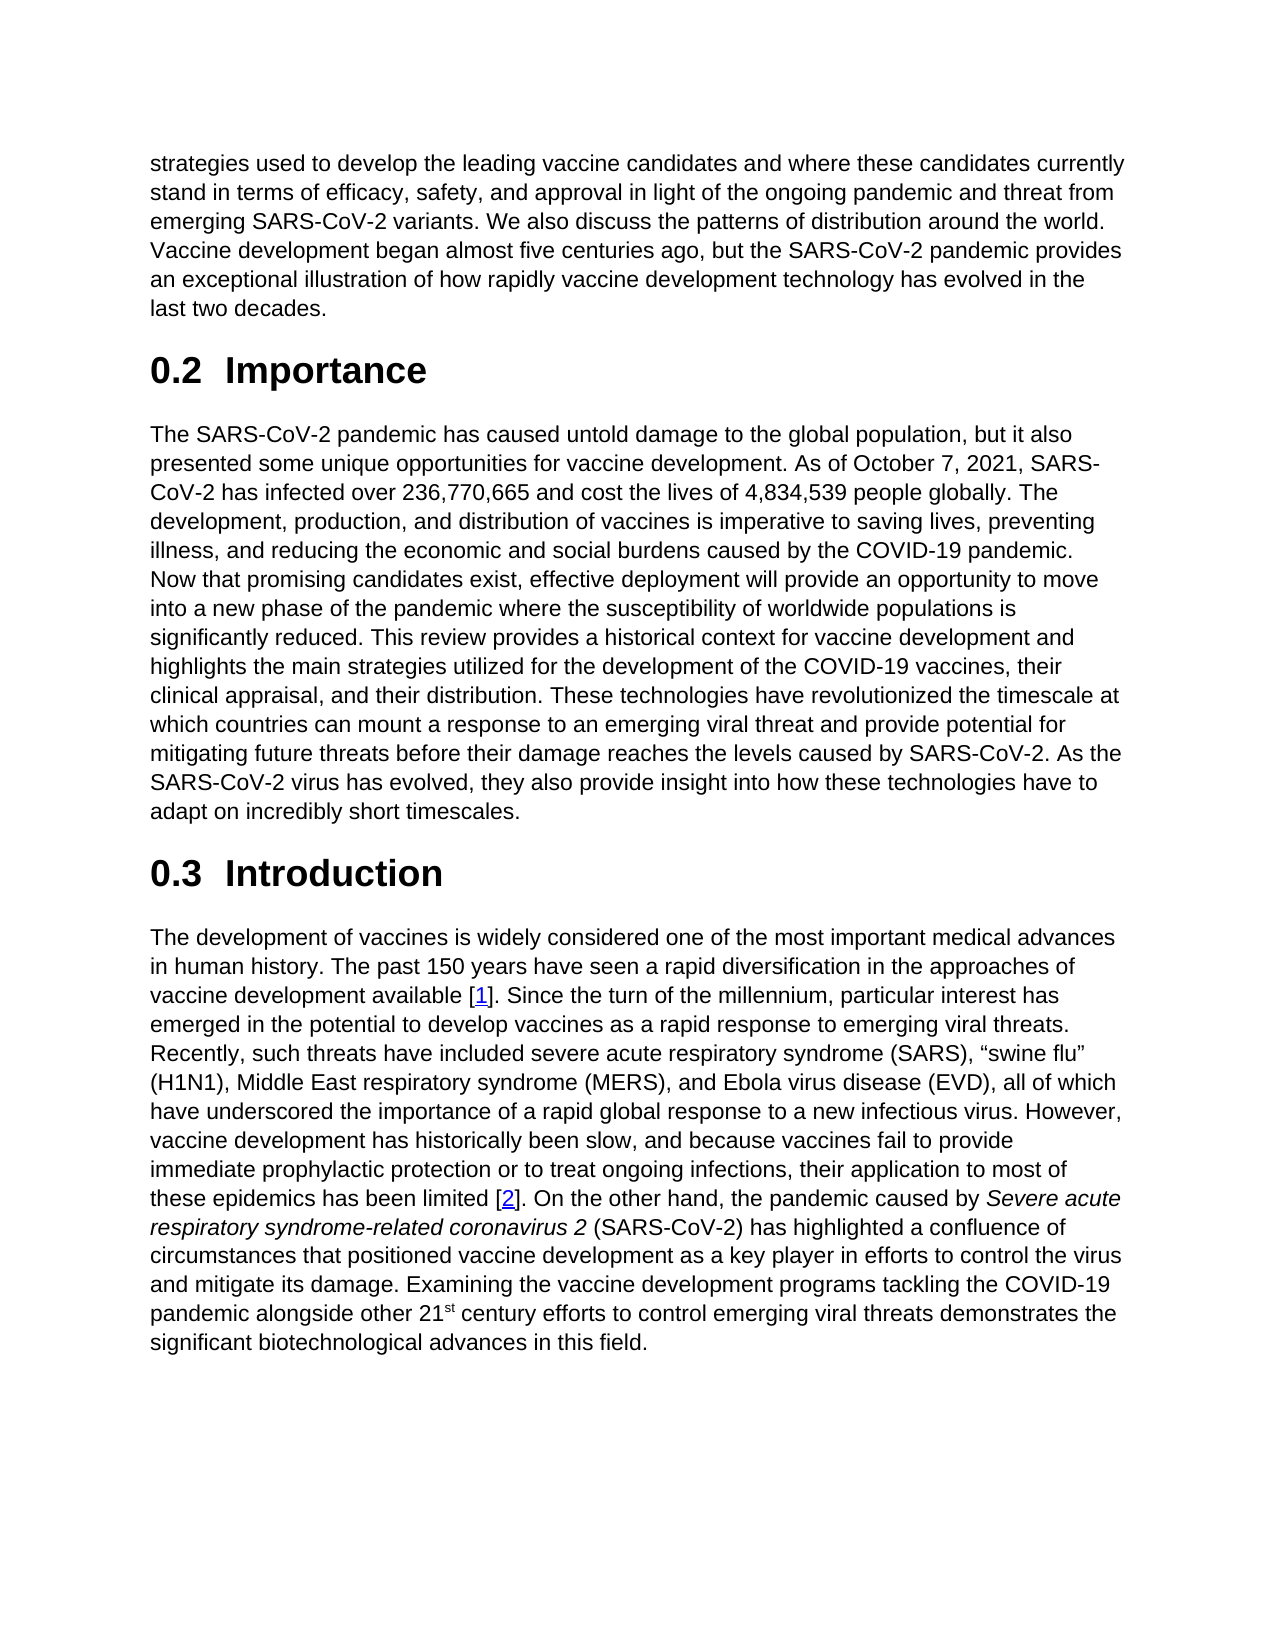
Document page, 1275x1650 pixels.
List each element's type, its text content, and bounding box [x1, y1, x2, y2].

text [150, 150, 1125, 321]
subtitle 0.2 Importance [150, 349, 1125, 392]
subtitle 0.3 Introduction [150, 852, 1125, 895]
text The SARS-CoV-2 pandemic has caused untold damage to the global population, but it also presented some unique opportunities for vaccine development. As of October 7, 2021, SARS-CoV-2 has infected over 236,770,665 and cost the lives of 4,834,539 people globally. The development, production, and distribution of vaccines is imperative to saving lives, preventing illness, and reducing the economic and social burdens caused by the COVID-19 pandemic. Now that promising candidates exist, effective deployment will provide an opportunity to move into a new phase of the pandemic where the susceptibility of worldwide populations is significantly reduced. This review provides a historical context for vaccine development and highlights the main strategies utilized for the development of the COVID-19 vaccines, their clinical appraisal, and their distribution. These technologies have revolutionized the timescale at which countries can mount a response to an emerging viral threat and provide potential for mitigating future threats before their damage reaches the levels caused by SARS-CoV-2. As the SARS-CoV-2 virus has evolved, they also provide insight into how these technologies have to adapt on incredibly short timescales. [150, 421, 1125, 824]
text The development of vaccines is widely considered one of the most important medical advances in human history. The past 150 years have seen a rapid diversification in the approaches of vaccine development available [1]. Since the turn of the millennium, particular interest has emerged in the potential to develop vaccines as a rapid response to emerging viral threats. Recently, such threats have included severe acute respiratory syndrome (SARS), “swine flu” (H1N1), Middle East respiratory syndrome (MERS), and Ebola virus disease (EVD), all of which have underscored the importance of a rapid global response to a new infectious virus. However, vaccine development has historically been slow, and because vaccines fail to provide immediate prophylactic protection or to treat ongoing infections, their application to most of these epidemics has been limited [2]. On the other hand, the pandemic caused by Severe acute respiratory syndrome-related coronavirus 2 (SARS-CoV-2) has highlighted a confluence of circumstances that positioned vaccine development as a key player in efforts to control the virus and mitigate its damage. Examining the vaccine development programs tackling the COVID-19 pandemic alongside other 21st century efforts to control emerging viral threats demonstrates the significant biotechnological advances in this field. [150, 924, 1125, 1356]
